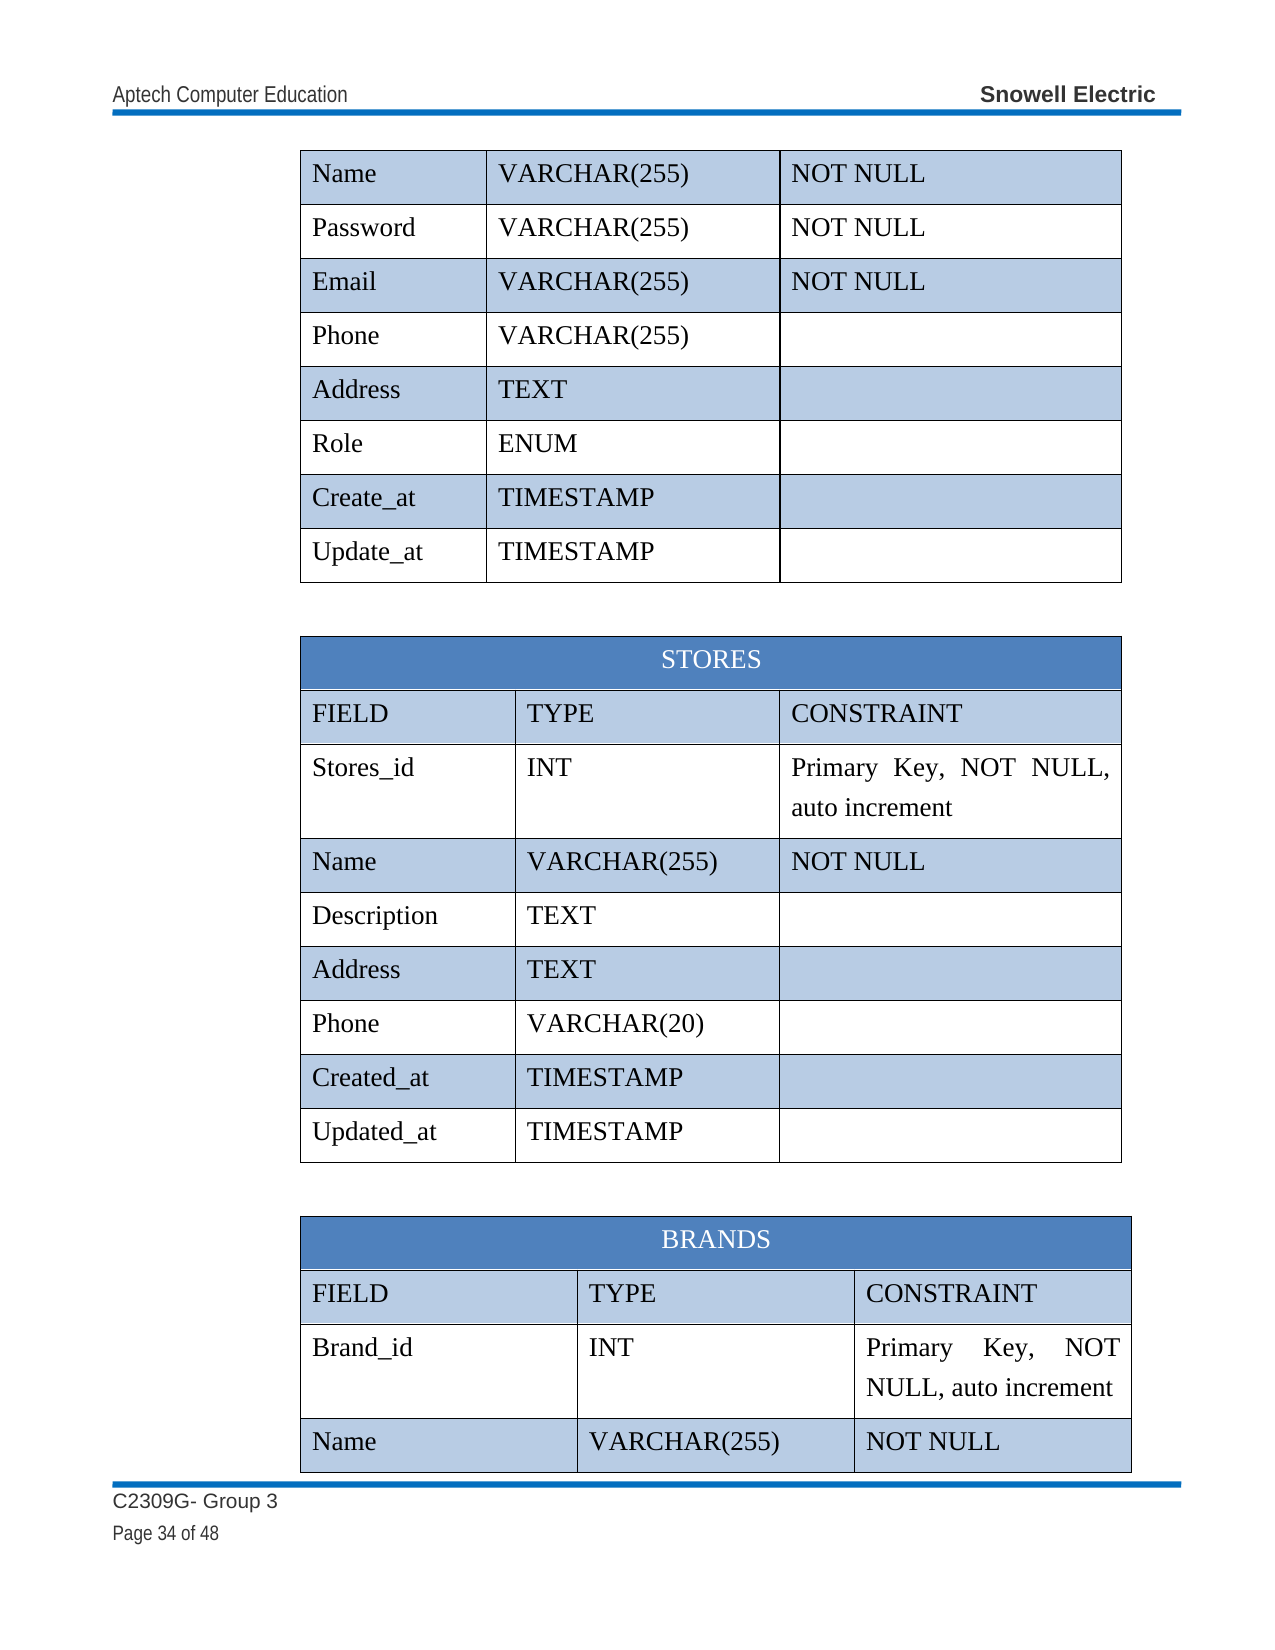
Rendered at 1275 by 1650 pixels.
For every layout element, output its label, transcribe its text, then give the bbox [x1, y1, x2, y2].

table_cell ENUM [487, 421, 779, 474]
table_cell Email [301, 259, 486, 312]
table_cell Name [301, 151, 486, 204]
table_cell Brand_id [301, 1325, 577, 1418]
table_cell VARCHAR(255) [578, 1419, 854, 1472]
table_cell NOT NULL [855, 1419, 1131, 1472]
table_cell [781, 421, 1121, 474]
table_cell CONSTRAINT [780, 691, 1121, 743]
table_cell Created_at [301, 1055, 515, 1108]
table_cell Phone [301, 313, 486, 366]
table_cell [781, 475, 1121, 528]
table_cell NOT NULL [781, 259, 1121, 312]
table_cell Description [301, 893, 515, 946]
table_cell Address [301, 367, 486, 420]
table_cell TIMESTAMP [516, 1109, 779, 1162]
table_header BRANDS [301, 1217, 1131, 1269]
table_cell TIMESTAMP [516, 1055, 779, 1108]
table_cell [780, 1109, 1121, 1162]
table_cell Address [301, 947, 515, 1000]
table_cell TYPE [578, 1271, 854, 1323]
table_cell NOT NULL [780, 839, 1121, 892]
table_cell TIMESTAMP [487, 529, 779, 582]
table_header STORES [301, 637, 1121, 689]
table_cell Primary Key, NOT NULL, auto increment [855, 1325, 1131, 1418]
table_cell Role [301, 421, 486, 474]
table_cell [781, 529, 1121, 582]
table_cell [780, 893, 1121, 946]
table_cell CONSTRAINT [855, 1271, 1131, 1323]
table_cell [780, 1001, 1121, 1054]
table_cell Update_at [301, 529, 486, 582]
table_cell Password [301, 205, 486, 258]
table_cell TYPE [516, 691, 779, 743]
table_cell VARCHAR(255) [487, 151, 779, 204]
table_cell TEXT [516, 947, 779, 1000]
table_cell Stores_id [301, 745, 515, 838]
table_cell Name [301, 839, 515, 892]
table_cell INT [516, 745, 779, 838]
table_cell Name [301, 1419, 577, 1472]
table_cell NOT NULL [781, 151, 1121, 204]
table_cell VARCHAR(20) [516, 1001, 779, 1054]
table_cell VARCHAR(255) [516, 839, 779, 892]
table_cell VARCHAR(255) [487, 205, 779, 258]
table_cell [781, 367, 1121, 420]
table_cell TIMESTAMP [487, 475, 779, 528]
table_cell FIELD [301, 1271, 577, 1323]
table_cell VARCHAR(255) [487, 313, 779, 366]
table_cell TEXT [516, 893, 779, 946]
table_cell Create_at [301, 475, 486, 528]
table_cell INT [578, 1325, 854, 1418]
table_cell [780, 947, 1121, 1000]
table_cell NOT NULL [781, 205, 1121, 258]
table_cell Updated_at [301, 1109, 515, 1162]
table_cell FIELD [301, 691, 515, 743]
table_cell Phone [301, 1001, 515, 1054]
table_cell [780, 1055, 1121, 1108]
table_cell VARCHAR(255) [487, 259, 779, 312]
table_cell TEXT [487, 367, 779, 420]
table_cell Primary Key, NOT NULL, auto increment [780, 745, 1121, 838]
table_cell [781, 313, 1121, 366]
